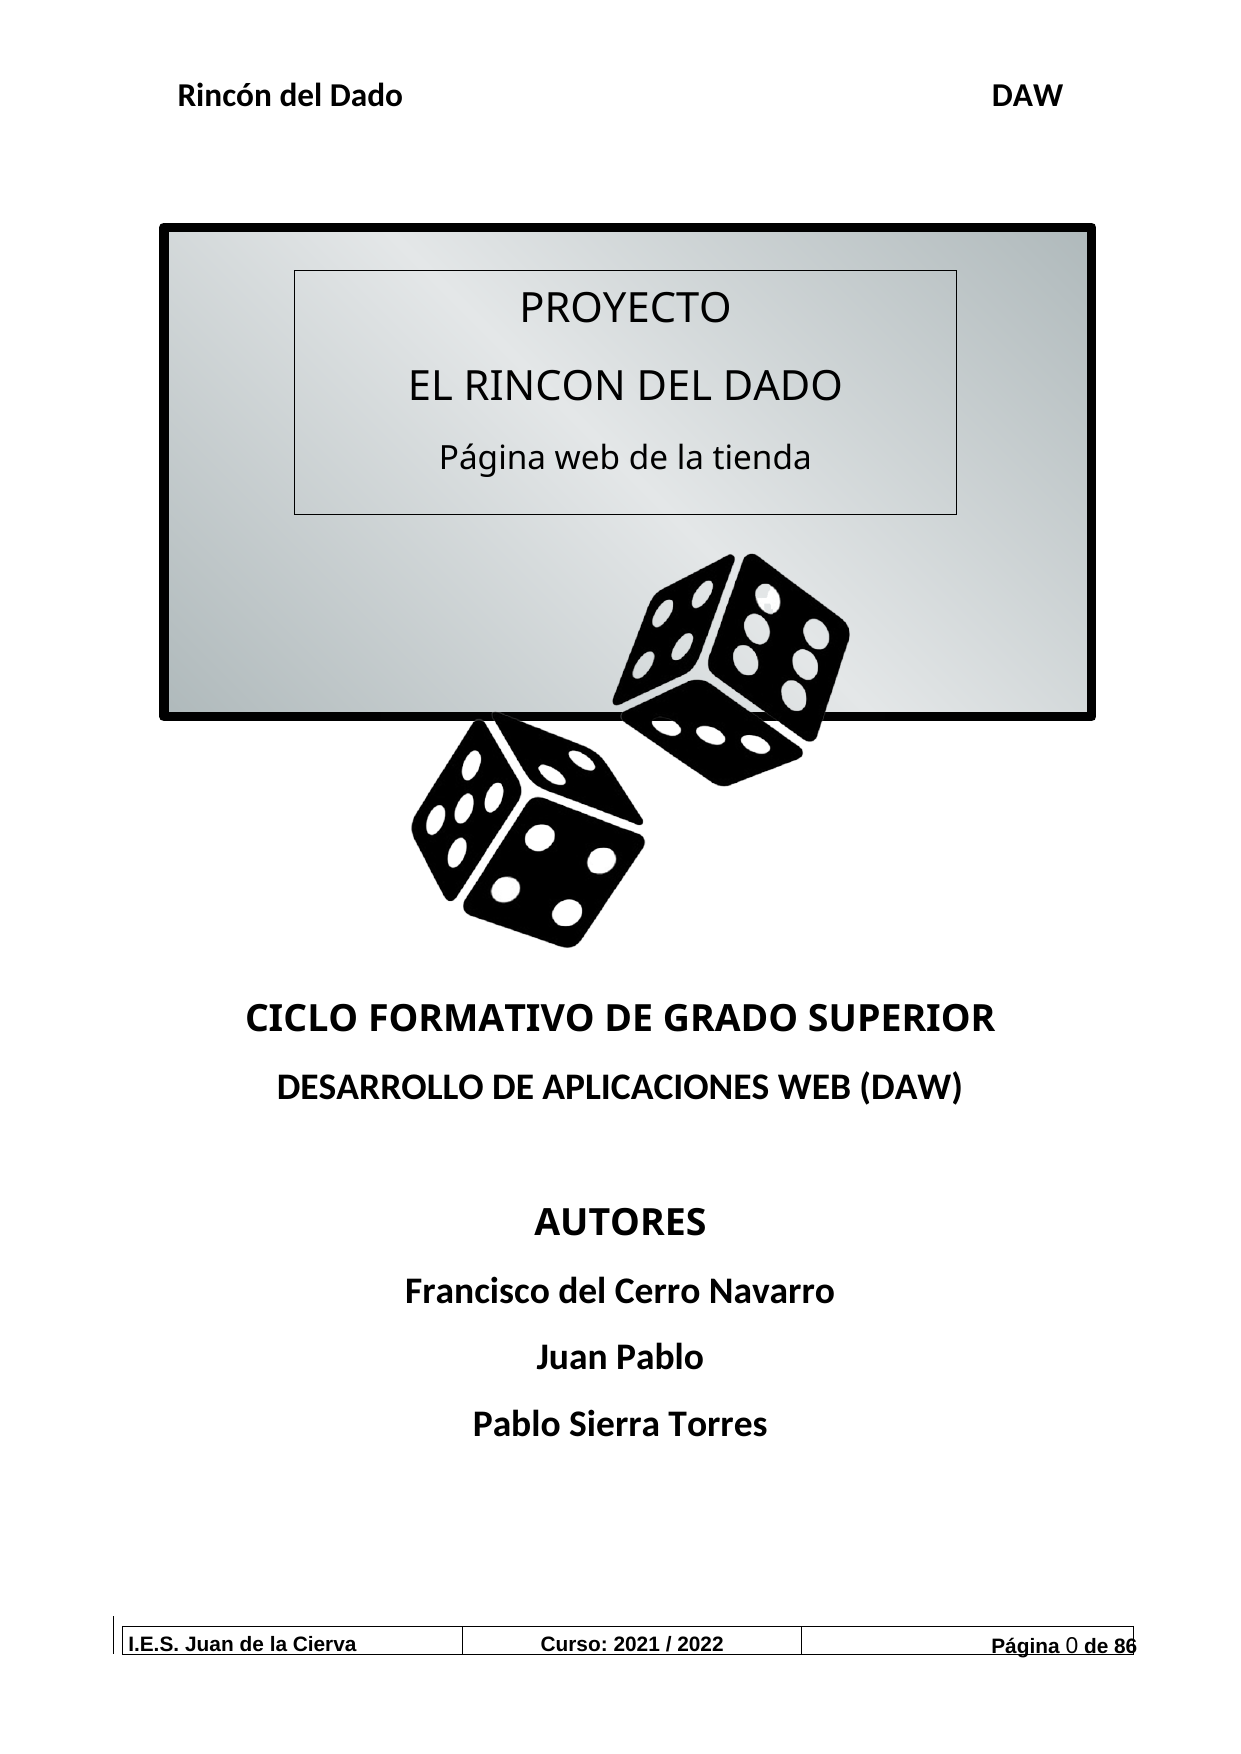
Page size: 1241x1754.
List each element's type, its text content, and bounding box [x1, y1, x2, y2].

text CICLO FORMATIVO DE GRADO SUPERIOR [177, 991, 1063, 1042]
text Francisco del Cerro Navarro [177, 1267, 1063, 1313]
picture [369, 477, 897, 1005]
text Pablo Sierra Torres [177, 1399, 1063, 1445]
text DESARROLLO DE APLICACIONES WEB (DAW) [177, 1063, 1063, 1109]
text Juan Pablo [177, 1333, 1063, 1379]
text AUTORES [177, 1195, 1063, 1246]
